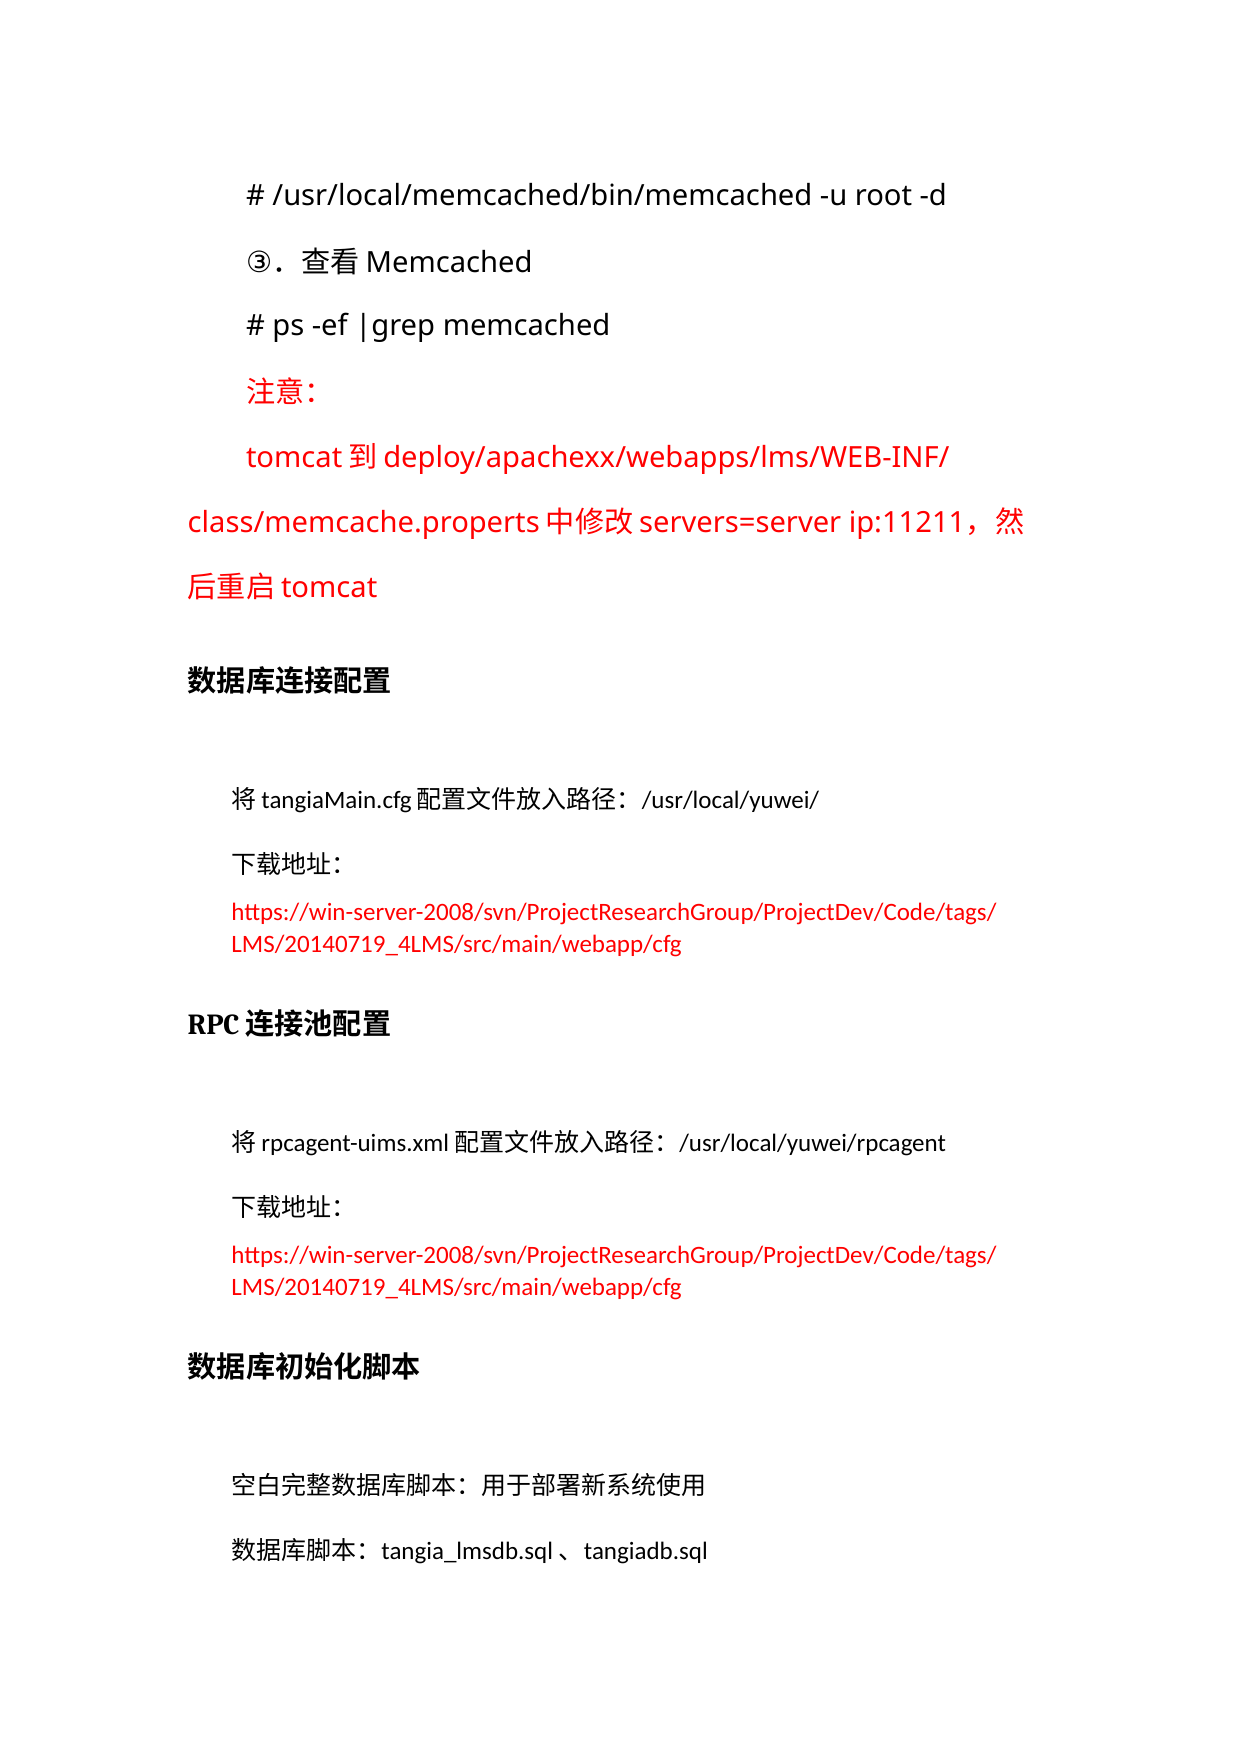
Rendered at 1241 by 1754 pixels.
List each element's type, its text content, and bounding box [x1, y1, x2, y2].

text # ps -ef |grep memcached [187, 292, 1053, 357]
subtitle 数据库初始化脚本 [187, 1332, 1053, 1397]
text 下载地址： [231, 1173, 1053, 1238]
text https://win-server-2008/svn/ProjectResearchGroup/ProjectDev/Code/tags/LMS/20140719_4LMS/src/main/webapp/cfg [231, 1238, 1053, 1303]
text https://win-server-2008/svn/ProjectResearchGroup/ProjectDev/Code/tags/LMS/20140719_4LMS/src/main/webapp/cfg [231, 895, 1053, 960]
subtitle 数据库连接配置 [187, 646, 1053, 711]
text # /usr/local/memcached/bin/memcached -u root -d [187, 162, 1053, 227]
text 将rpcagent-uims.xml配置文件放入路径：/usr/local/yuwei/rpcagent [231, 1108, 1053, 1173]
text 注意： [187, 357, 1053, 422]
text 数据库脚本：tangia_lmsdb.sql 、tangiadb.sql [187, 1516, 1053, 1581]
text ③．查看Memcached [187, 227, 1053, 292]
subtitle RPC连接池配置 [187, 989, 1053, 1054]
text tomcat到deploy/apachexx/webapps/lms/WEB-INF/class/memcache.properts中修改servers=server ip:11211，然后重启tomcat [187, 422, 1053, 617]
text 将tangiaMain.cfg配置文件放入路径：/usr/local/yuwei/ [231, 765, 1053, 830]
text 下载地址： [231, 830, 1053, 895]
text 空白完整数据库脚本：用于部署新系统使用 [231, 1451, 1053, 1516]
